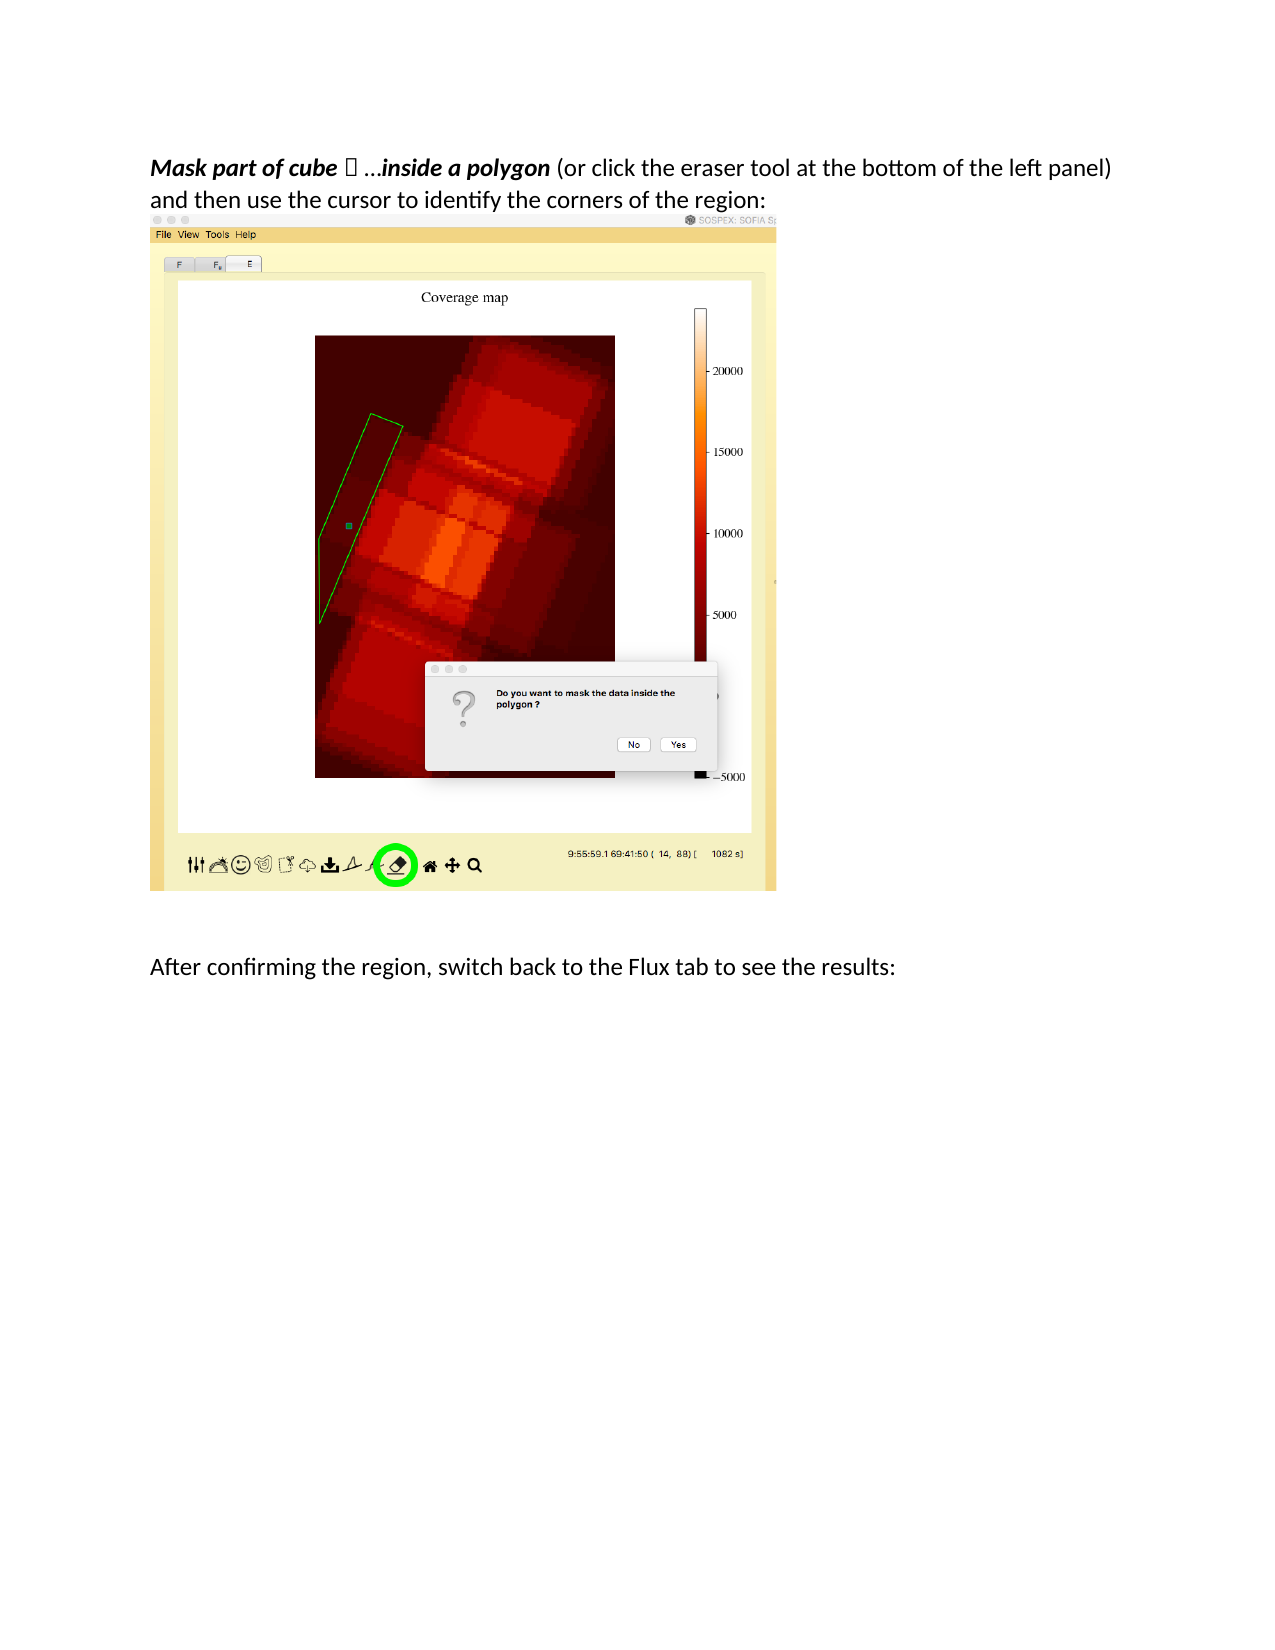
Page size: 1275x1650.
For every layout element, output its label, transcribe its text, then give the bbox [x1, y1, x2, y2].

text After confirming the region, switch back to the Flux tab to see the results: [150, 952, 1125, 982]
picture [150, 214, 777, 891]
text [150, 150, 1125, 214]
